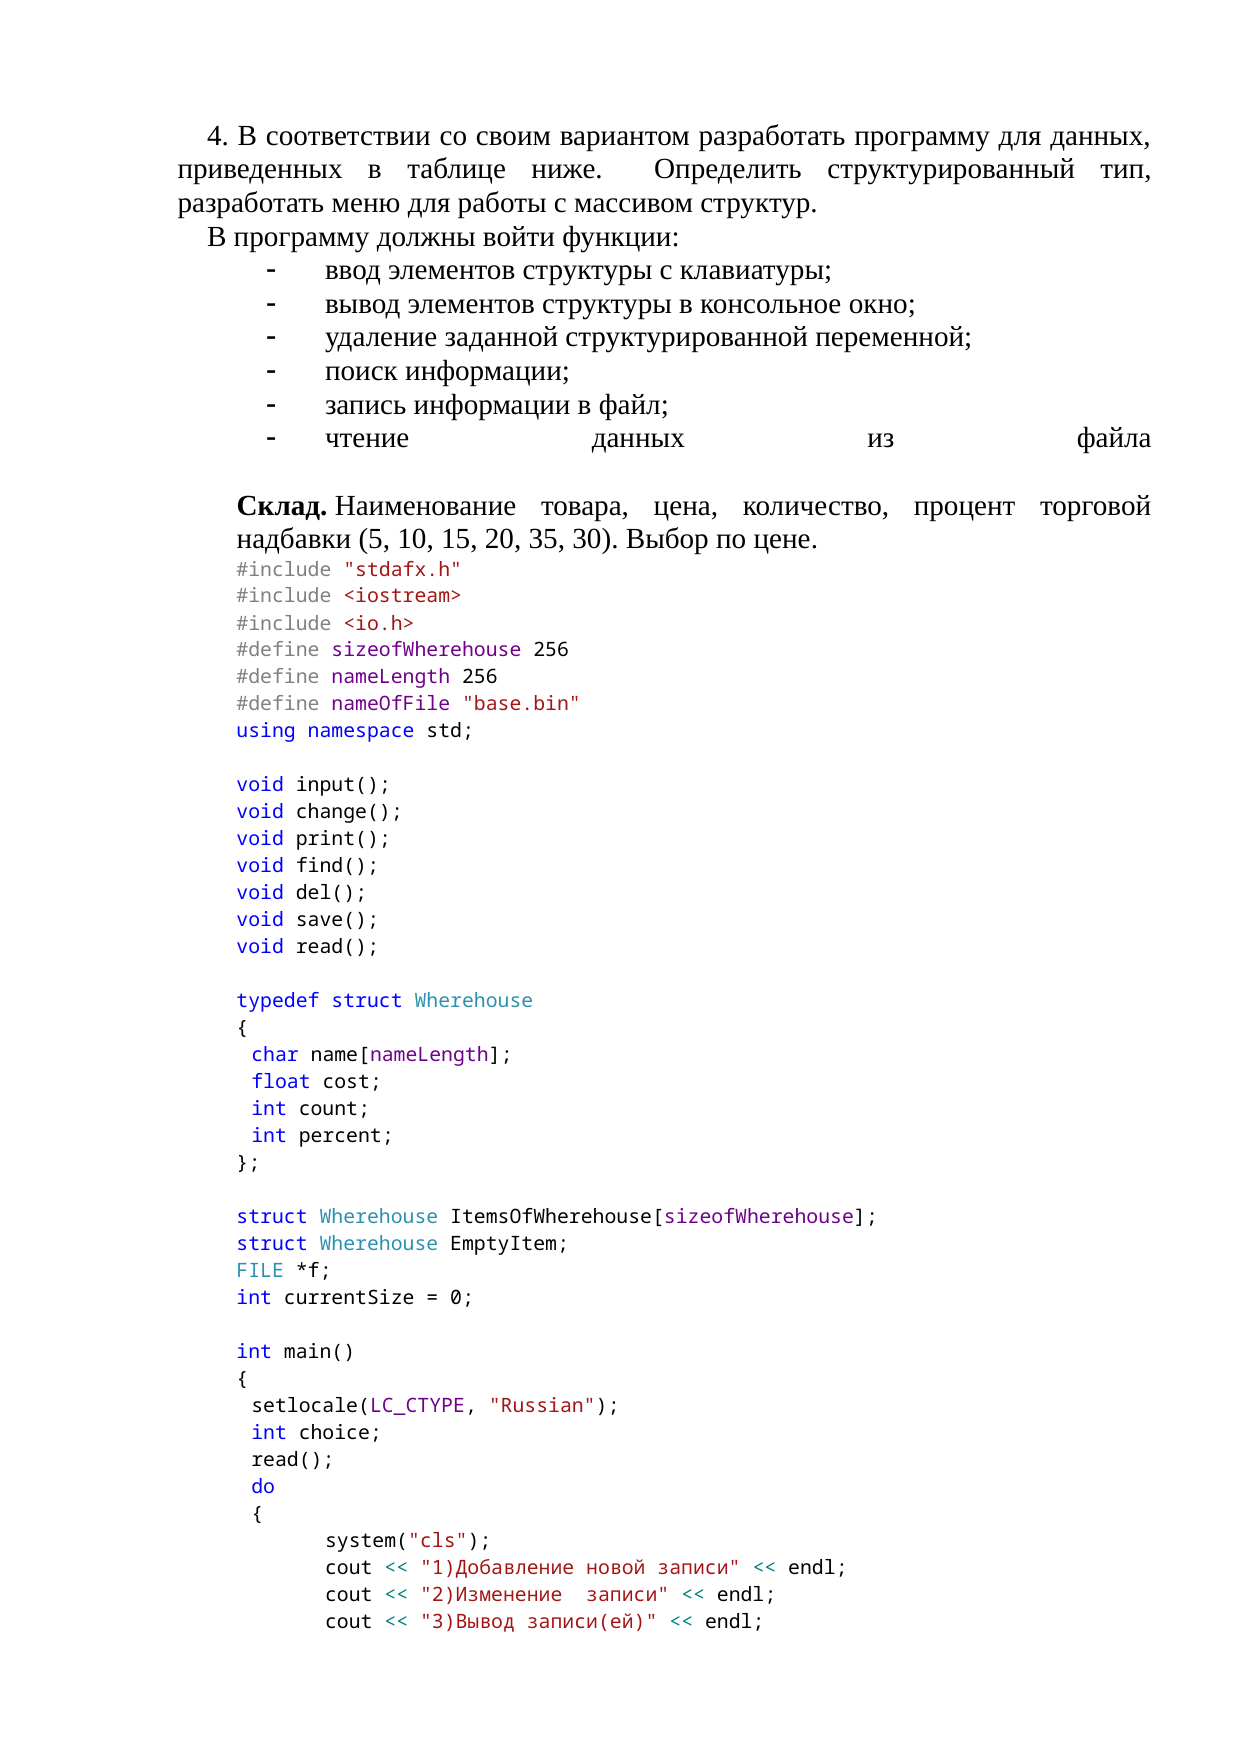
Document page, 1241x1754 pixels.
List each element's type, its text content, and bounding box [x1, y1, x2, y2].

text void read(); [236, 932, 1152, 959]
text FILE *f; [236, 1256, 1152, 1283]
text int main() [236, 1337, 1152, 1364]
text #define sizeofWherehouse 256 [236, 636, 1152, 663]
text cout << "1)Добавление новой записи" << endl; [236, 1553, 1152, 1580]
text void find(); [236, 852, 1152, 878]
text int count; [236, 1094, 1152, 1121]
text do [236, 1472, 1152, 1499]
list удаление заданной структурированной переменной; [236, 319, 1152, 353]
text #include <iostream> [236, 582, 1152, 609]
text cout << "2)Изменение записи" << endl; [236, 1580, 1152, 1607]
list вывод элементов структуры в консольное окно; [236, 286, 1152, 319]
text int percent; [236, 1121, 1152, 1148]
text #define nameLength 256 [236, 663, 1152, 690]
list поиск информации; [236, 353, 1152, 387]
text typedef struct Wherehouse [236, 986, 1152, 1013]
text struct Wherehouse EmptyItem; [236, 1229, 1152, 1256]
text using namespace std; [236, 717, 1152, 744]
text { [236, 1013, 1152, 1040]
text #include <io.h> [236, 609, 1152, 636]
list запись информации в файл; [236, 387, 1152, 421]
list чтение данных из файла Склад. Наименование товара, цена, количество, процент торговой надбавки (5, 10, 15, 20, 35, 30). Выбор по цене. [236, 421, 1152, 555]
list ввод элементов структуры с клавиатуры; [236, 252, 1152, 286]
text int choice; [236, 1418, 1152, 1445]
text void input(); [236, 771, 1152, 798]
text В программу должны войти функции: [177, 219, 1152, 252]
text void change(); [236, 798, 1152, 824]
text { [236, 1499, 1152, 1526]
text system("cls"); [236, 1526, 1152, 1553]
text read(); [236, 1445, 1152, 1472]
text struct Wherehouse ItemsOfWherehouse[sizeofWherehouse]; [236, 1202, 1152, 1229]
text setlocale(LC_CTYPE, "Russian"); [236, 1391, 1152, 1418]
text char name[nameLength]; [236, 1040, 1152, 1067]
text }; [236, 1148, 1152, 1175]
text #include "stdafx.h" [236, 555, 1152, 582]
text float cost; [236, 1067, 1152, 1094]
text { [236, 1364, 1152, 1391]
text 4. В соответствии со своим вариантом разработать программу для данных, приведенных в таблице ниже. Определить структурированный тип, разработать меню для работы с массивом структур. [177, 118, 1152, 219]
text void del(); [236, 878, 1152, 906]
text void save(); [236, 906, 1152, 932]
text #define nameOfFile "base.bin" [236, 690, 1152, 717]
text int currentSize = 0; [236, 1283, 1152, 1310]
text cout << "3)Вывод записи(ей)" << endl; [236, 1607, 1152, 1634]
text void print(); [236, 824, 1152, 852]
